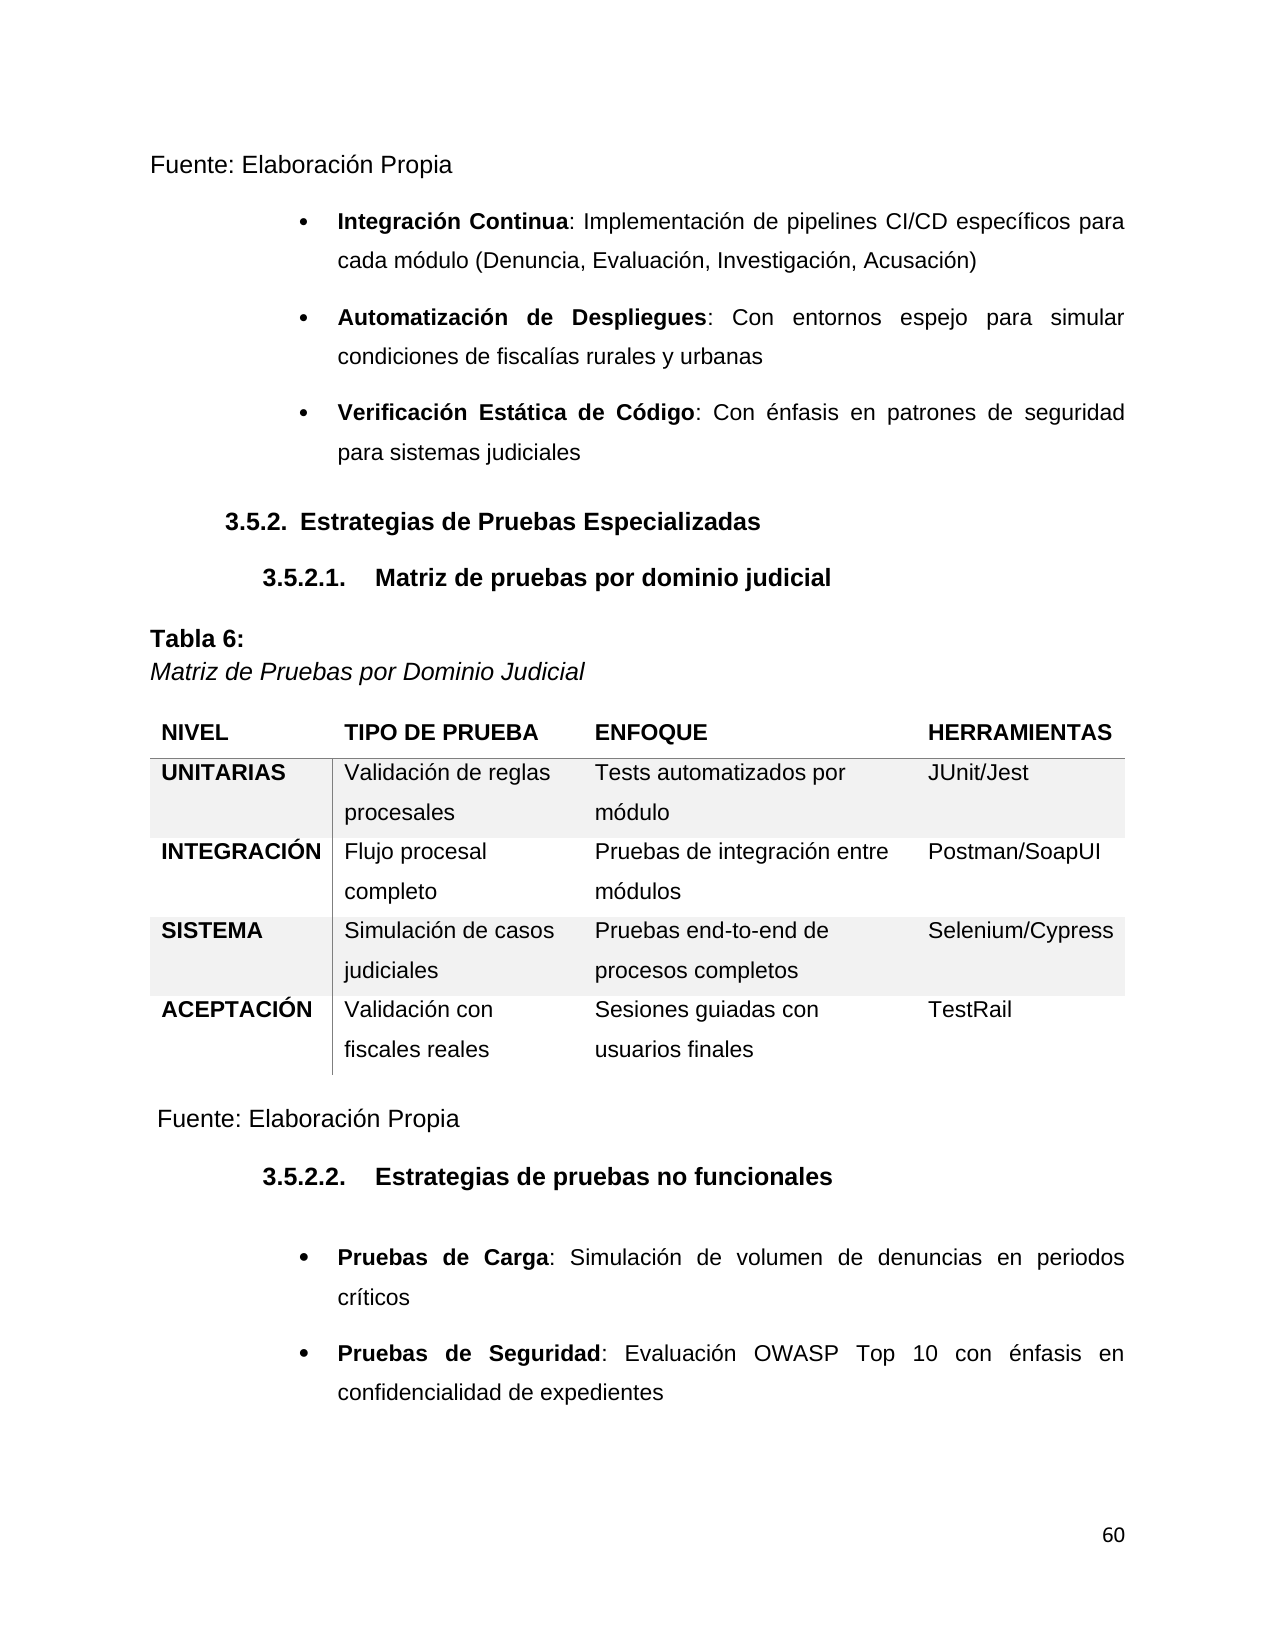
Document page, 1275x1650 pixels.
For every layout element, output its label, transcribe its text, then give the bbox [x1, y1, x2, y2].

subtitle Estrategias de pruebas no funcionales [262, 1162, 1125, 1191]
table_cell Integración [150, 838, 332, 917]
table_cell Selenium/Cypress [917, 917, 1125, 996]
table_cell Validación de reglas procesales [333, 759, 583, 838]
table_header Enfoque [583, 719, 917, 758]
text Fuente: Elaboración Propia [150, 150, 1125, 179]
table_cell Pruebas end-to-end de procesos completos [583, 917, 917, 996]
table_cell Postman/SoapUI [917, 838, 1125, 917]
table_cell Pruebas de integración entre módulos [583, 838, 917, 917]
list Pruebas de Seguridad: Evaluación OWASP Top 10 con énfasis en confidencialidad de expedientes [300, 1340, 1125, 1406]
list Verificación Estática de Código: Con énfasis en patrones de seguridad para sistemas judiciales [300, 399, 1125, 465]
table_header Nivel [150, 719, 333, 758]
subtitle Estrategias de Pruebas Especializadas [225, 507, 1125, 536]
text Fuente: Elaboración Propia [150, 1104, 1125, 1133]
table_header Herramientas [917, 719, 1125, 758]
table_cell Sesiones guiadas con usuarios finales [583, 996, 917, 1075]
list Automatización de Despliegues: Con entornos espejo para simular condiciones de fiscalías rurales y urbanas [300, 303, 1125, 369]
table_cell Sistema [150, 917, 332, 996]
table_cell Flujo procesal completo [333, 838, 583, 917]
table_cell JUnit/Jest [917, 759, 1125, 838]
table_cell Aceptación [150, 996, 332, 1075]
table_header Tipo de Prueba [333, 719, 583, 758]
table_cell Validación con fiscales reales [333, 996, 583, 1075]
list Pruebas de Carga: Simulación de volumen de denuncias en periodos críticos [300, 1244, 1125, 1310]
text Tabla 6: Matriz de Pruebas por Dominio Judicial [150, 623, 1125, 685]
table_cell Tests automatizados por módulo [583, 759, 917, 838]
list Integración Continua: Implementación de pipelines CI/CD específicos para cada módulo (Denuncia, Evaluación, Investigación, Acusación) [300, 208, 1125, 274]
table_cell TestRail [917, 996, 1125, 1075]
subtitle Matriz de pruebas por dominio judicial [262, 563, 1125, 592]
table_cell Simulación de casos judiciales [333, 917, 583, 996]
table_cell Unitarias [150, 759, 332, 838]
